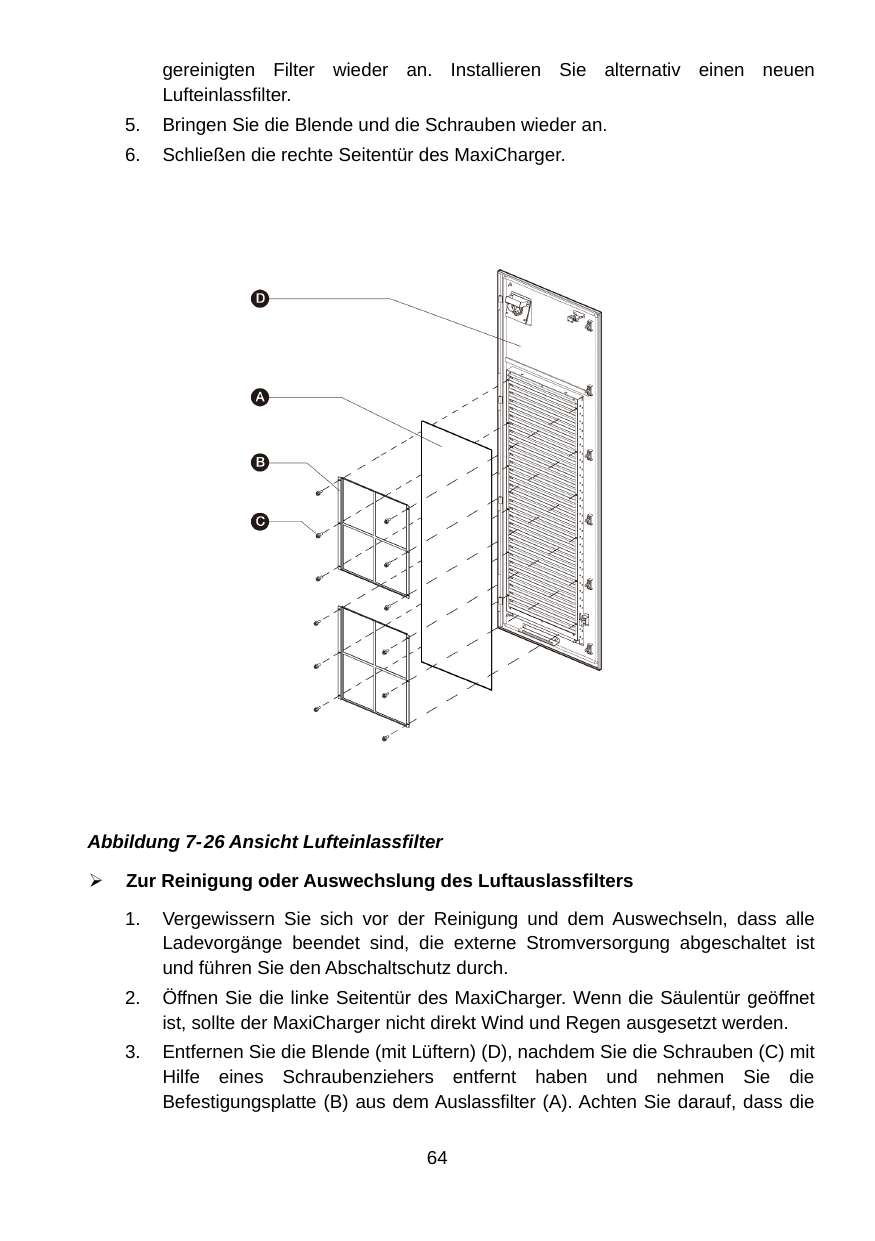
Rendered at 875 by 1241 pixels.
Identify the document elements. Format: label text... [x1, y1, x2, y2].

list Öffnen Sie die linke Seitentür des MaxiCharger. Wenn die Säulentür geöffnet ist, sollte der MaxiCharger nicht direkt Wind und Regen ausgesetzt werden. [125, 987, 815, 1033]
list Schließen die rechte Seitentür des MaxiCharger. [125, 143, 815, 165]
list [125, 1041, 815, 1112]
picture [217, 180, 657, 816]
list Bringen Sie die Blende und die Schrauben wieder an. [125, 114, 815, 135]
text Zur Reinigung oder Auswechslung des Luftauslassfilters [89, 870, 815, 892]
list Vergewissern Sie sich vor der Reinigung und dem Auswechseln, dass alle Ladevorgänge beendet sind, die externe Stromversorgung abgeschaltet ist und führen Sie den Abschaltschutz durch. [125, 907, 815, 978]
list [125, 59, 815, 105]
